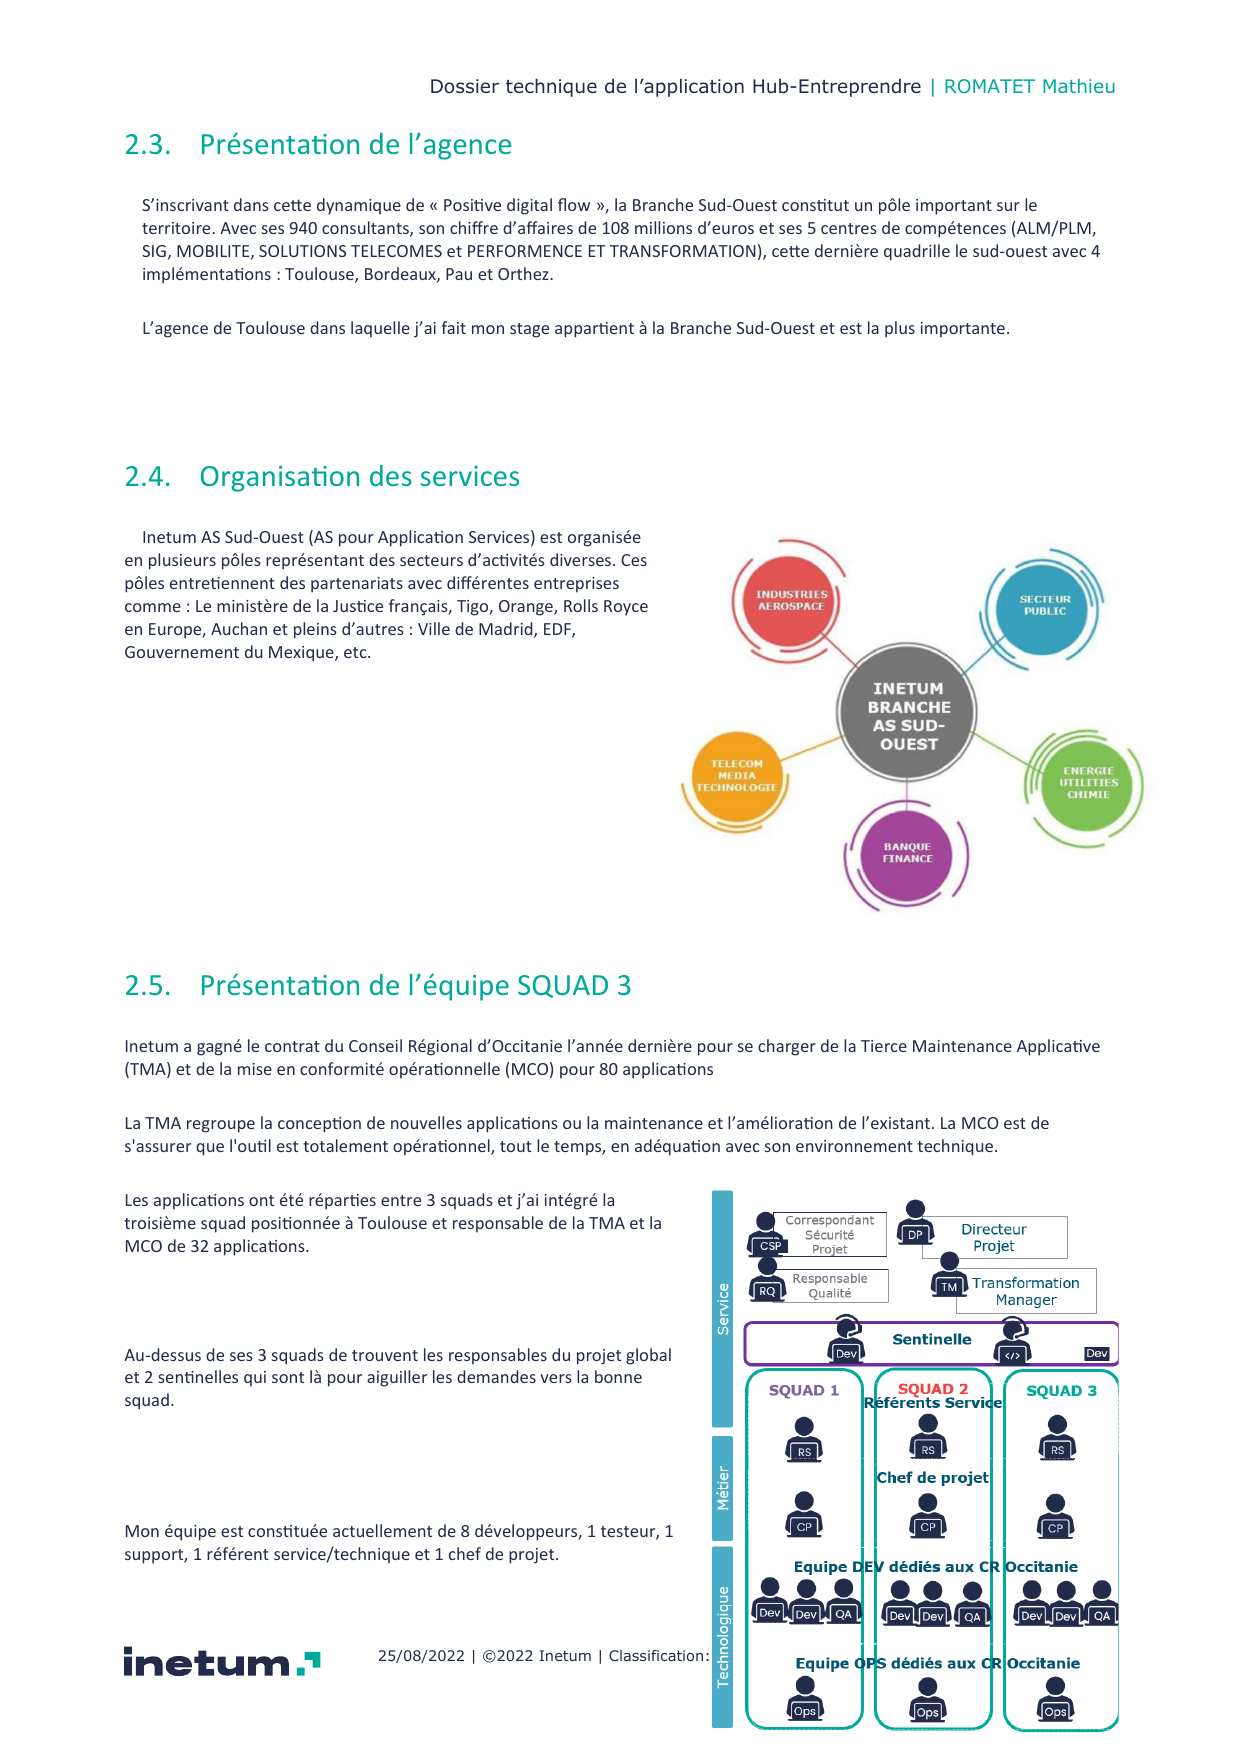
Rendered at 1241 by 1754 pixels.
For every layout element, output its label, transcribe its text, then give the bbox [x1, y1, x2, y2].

subtitle Organisation des services [124, 456, 1116, 494]
text Au-dessus de ses 3 squads de trouvent les responsables du projet global et 2 sentinelles qui sont là pour aiguiller les demandes vers la bonne squad. [124, 1343, 709, 1434]
subtitle Présentation de l’équipe SQUAD 3 [124, 965, 1116, 1003]
text L’agence de Toulouse dans laquelle j’ai fait mon stage appartient à la Branche Sud-Ouest et est la plus importante. [142, 316, 1116, 339]
subtitle Présentation de l’agence [124, 124, 1116, 162]
picture [675, 534, 1161, 914]
text S’inscrivant dans cette dynamique de « Positive digital flow », la Branche Sud-Ouest constitut un pôle important sur le territoire. Avec ses 940 consultants, son chiffre d’affaires de 108 millions d’euros et ses 5 centres de compétences (ALM/PLM, SIG, MOBILITE, SOLUTIONS TELECOMES et PERFORMENCE ET TRANSFORMATION), cette dernière quadrille le sud-ouest avec 4 implémentations : Toulouse, Bordeaux, Pau et Orthez. [142, 193, 1116, 285]
text Les applications ont été réparties entre 3 squads et j’ai intégré la troisième squad positionnée à Toulouse et responsable de la TMA et la MCO de 32 applications. [124, 1188, 709, 1257]
text La TMA regroupe la conception de nouvelles applications ou la maintenance et l’amélioration de l’existant. La MCO est de s'assurer que l'outil est totalement opérationnel, tout le temps, en adéquation avec son environnement technique. [124, 1111, 1116, 1157]
text Inetum a gagné le contrat du Conseil Régional d’Occitanie l’année dernière pour se charger de la Tierce Maintenance Applicative (TMA) et de la mise en conformité opérationnelle (MCO) pour 80 applications [124, 1034, 1116, 1080]
picture [709, 1187, 1119, 1732]
text Mon équipe est constituée actuellement de 8 développeurs, 1 testeur, 1 support, 1 référent service/technique et 1 chef de projet. [124, 1520, 709, 1566]
text Inetum AS Sud-Ouest (AS pour Application Services) est organisée en plusieurs pôles représentant des secteurs d’activités diverses. Ces pôles entretiennent des partenariats avec différentes entreprises comme : Le ministère de la Justice français, Tigo, Orange, Rolls Royce en Europe, Auchan et pleins d’autres : Ville de Madrid, EDF, Gouvernement du Mexique, etc. [124, 525, 1116, 663]
